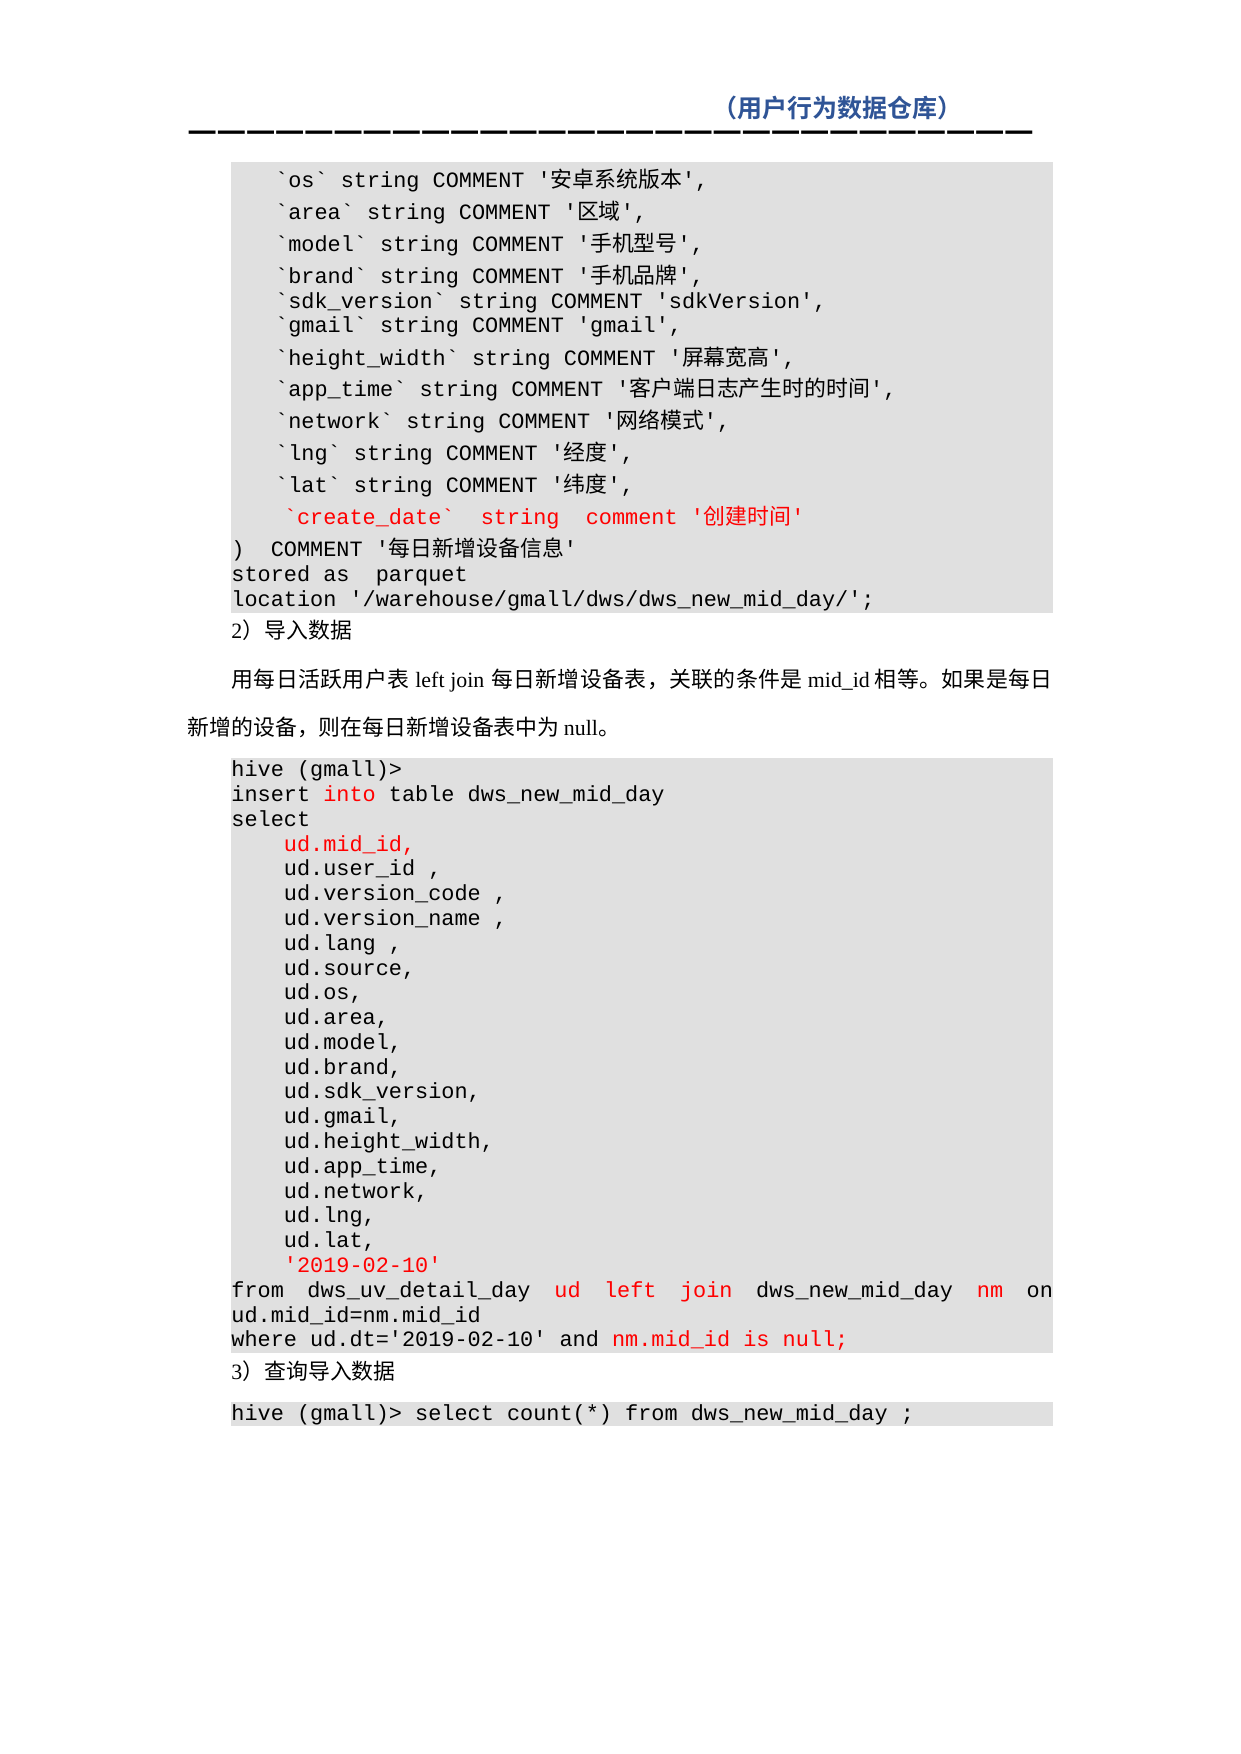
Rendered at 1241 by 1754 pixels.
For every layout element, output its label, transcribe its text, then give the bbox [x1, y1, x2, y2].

text ud.area, [231, 1006, 1053, 1031]
text insert into table dws_new_mid_day [231, 783, 1053, 808]
text ud.os, [231, 981, 1053, 1006]
text select [231, 808, 1053, 833]
text `create_date` string comment '创建时间' [231, 499, 1053, 531]
text `sdk_version` string COMMENT 'sdkVersion', [231, 290, 1053, 315]
text from dws_uv_detail_day ud left join dws_new_mid_day nm on ud.mid_id=nm.mid_id [231, 1279, 1053, 1328]
text ) COMMENT '每日新增设备信息' [231, 531, 1053, 563]
text `brand` string COMMENT '手机品牌', [231, 258, 1053, 290]
text ud.network, [231, 1180, 1053, 1204]
text ud.brand, [231, 1056, 1053, 1081]
text `area` string COMMENT '区域', [231, 194, 1053, 226]
text `lng` string COMMENT '经度', [231, 435, 1053, 467]
text `os` string COMMENT '安卓系统版本', [231, 162, 1053, 194]
text `model` string COMMENT '手机型号', [231, 226, 1053, 258]
text ud.lat, [231, 1229, 1053, 1254]
text 3）查询导入数据 [187, 1353, 1053, 1386]
text ud.source, [231, 957, 1053, 981]
text ud.version_code , [231, 882, 1053, 907]
text 2）导入数据 [187, 613, 1053, 645]
text `height_width` string COMMENT '屏幕宽高', [231, 339, 1053, 371]
text ud.lang , [231, 932, 1053, 957]
text ud.sdk_version, [231, 1081, 1053, 1105]
text ud.version_name , [231, 907, 1053, 932]
text ud.user_id , [231, 857, 1053, 882]
text `gmail` string COMMENT 'gmail', [231, 315, 1053, 339]
text ud.mid_id, [231, 833, 1053, 857]
text `app_time` string COMMENT '客户端日志产生时的时间', [231, 371, 1053, 403]
text ud.lng, [231, 1204, 1053, 1229]
text location '/warehouse/gmall/dws/dws_new_mid_day/'; [231, 588, 1053, 613]
text hive (gmall)> [231, 758, 1053, 783]
text `lat` string COMMENT '纬度', [231, 467, 1053, 499]
text ud.height_width, [231, 1130, 1053, 1155]
text hive (gmall)> select count(*) from dws_new_mid_day ; [231, 1402, 1053, 1426]
text ud.gmail, [231, 1105, 1053, 1130]
text stored as parquet [231, 563, 1053, 588]
text where ud.dt='2019-02-10' and nm.mid_id is null; [231, 1328, 1053, 1353]
text '2019-02-10' [231, 1254, 1053, 1279]
text `network` string COMMENT '网络模式', [231, 403, 1053, 435]
text ud.model, [231, 1031, 1053, 1056]
text ud.app_time, [231, 1155, 1053, 1180]
text 用每日活跃用户表 left join 每日新增设备表，关联的条件是mid_id相等。如果是每日新增的设备，则在每日新增设备表中为null。 [187, 661, 1053, 742]
